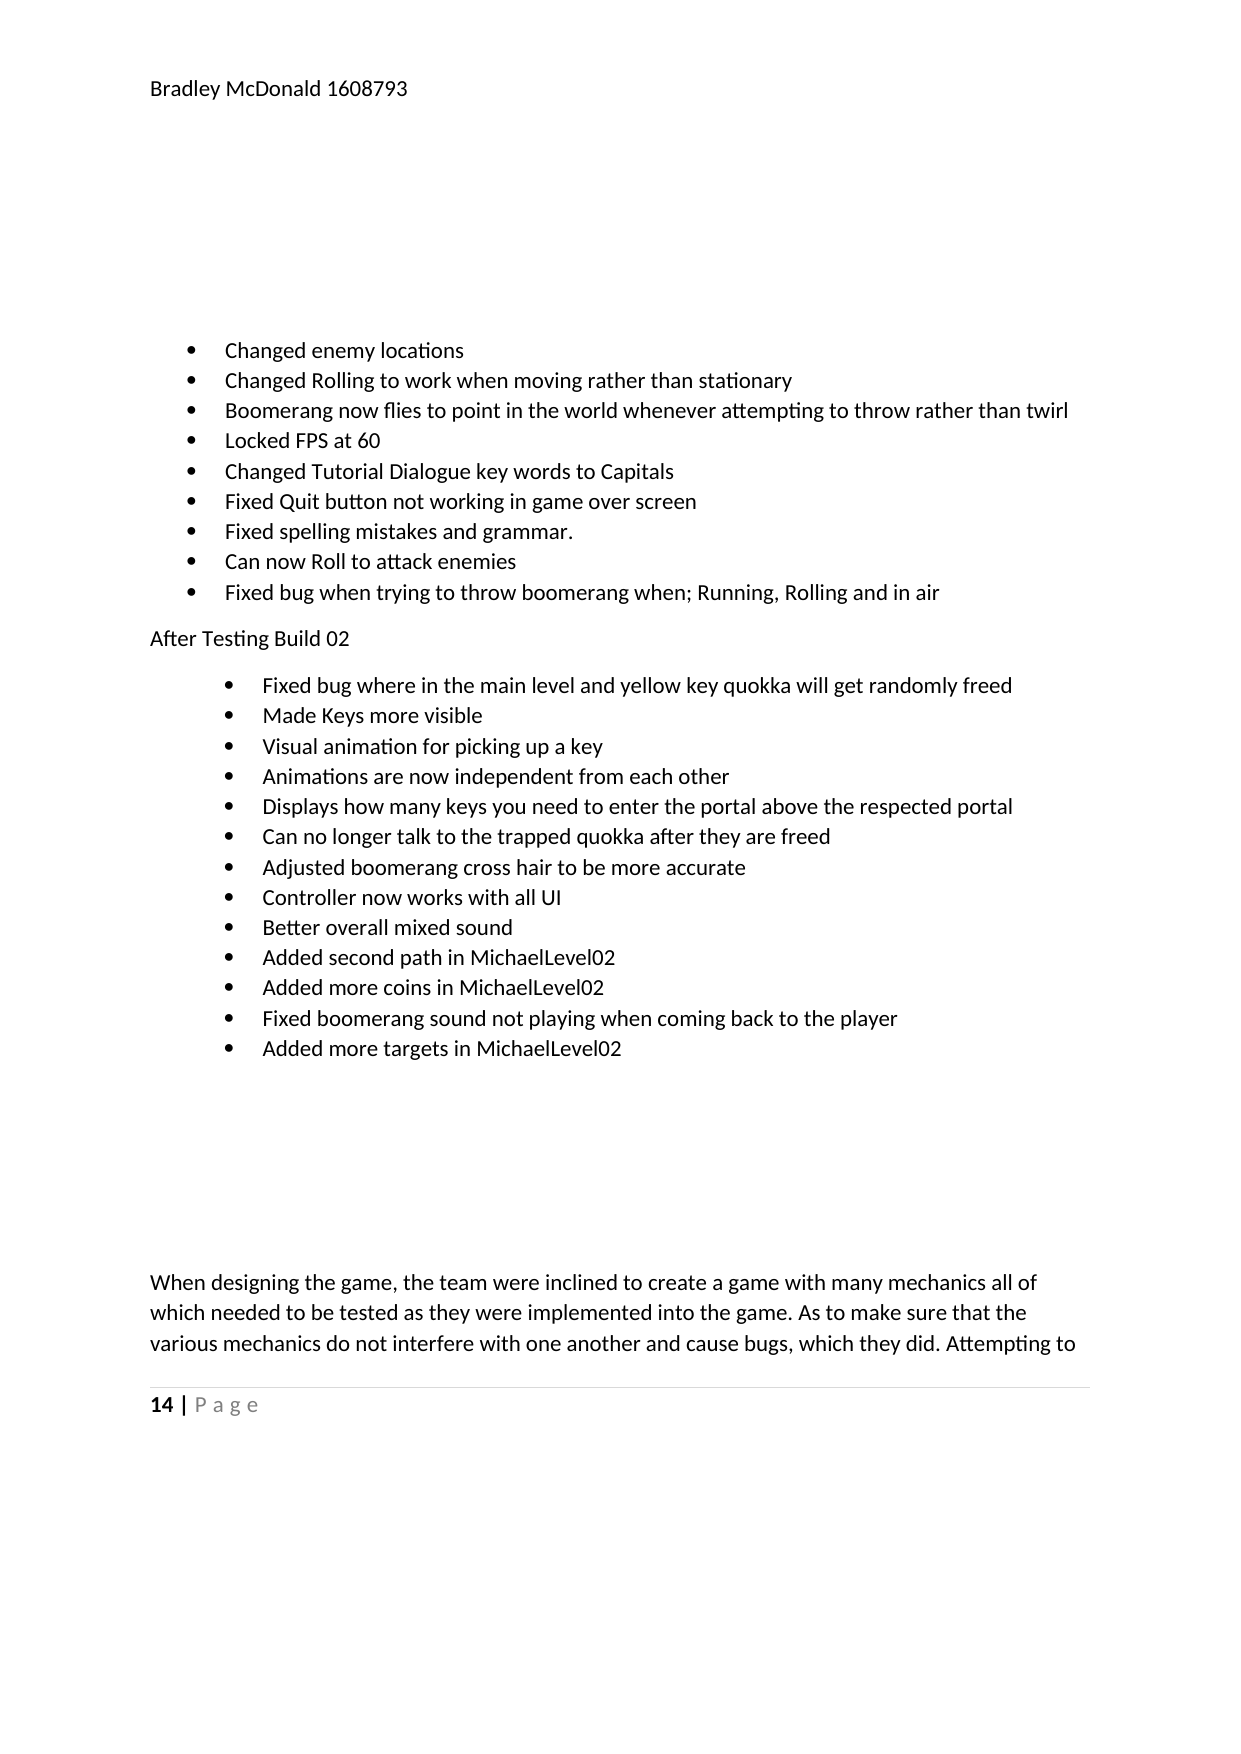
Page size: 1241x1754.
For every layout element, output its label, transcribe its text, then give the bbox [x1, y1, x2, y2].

list Adjusted boomerang cross hair to be more accurate [225, 853, 1090, 881]
list Can now Roll to attack enemies [187, 547, 1090, 576]
list Changed enemy locations [187, 336, 1090, 364]
list Fixed spelling mistakes and grammar. [187, 517, 1090, 545]
list Added more coins in MichaelLevel02 [225, 973, 1090, 1002]
list Fixed boomerang sound not playing when coming back to the player [225, 1004, 1090, 1032]
list Better overall mixed sound [225, 913, 1090, 941]
list Displays how many keys you need to enter the portal above the respected portal [225, 792, 1090, 820]
list Controller now works with all UI [225, 883, 1090, 911]
list Added second path in MichaelLevel02 [225, 943, 1090, 971]
list Added more targets in MichaelLevel02 [225, 1034, 1090, 1062]
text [150, 1268, 1090, 1357]
list Changed Rolling to work when moving rather than stationary [187, 366, 1090, 394]
list Fixed bug when trying to throw boomerang when; Running, Rolling and in air [187, 578, 1090, 606]
list Locked FPS at 60 [187, 427, 1090, 455]
list Animations are now independent from each other [225, 762, 1090, 790]
list Fixed Quit button not working in game over screen [187, 487, 1090, 515]
text After Testing Build 02 [150, 624, 1090, 653]
list Boomerang now flies to point in the world whenever attempting to throw rather than twirl [187, 396, 1090, 424]
list Changed Tutorial Dialogue key words to Capitals [187, 457, 1090, 485]
list Made Keys more visible [225, 702, 1090, 730]
list Visual animation for picking up a key [225, 732, 1090, 760]
list Can no longer talk to the trapped quokka after they are freed [225, 822, 1090, 851]
list Fixed bug where in the main level and yellow key quokka will get randomly freed [225, 671, 1090, 699]
